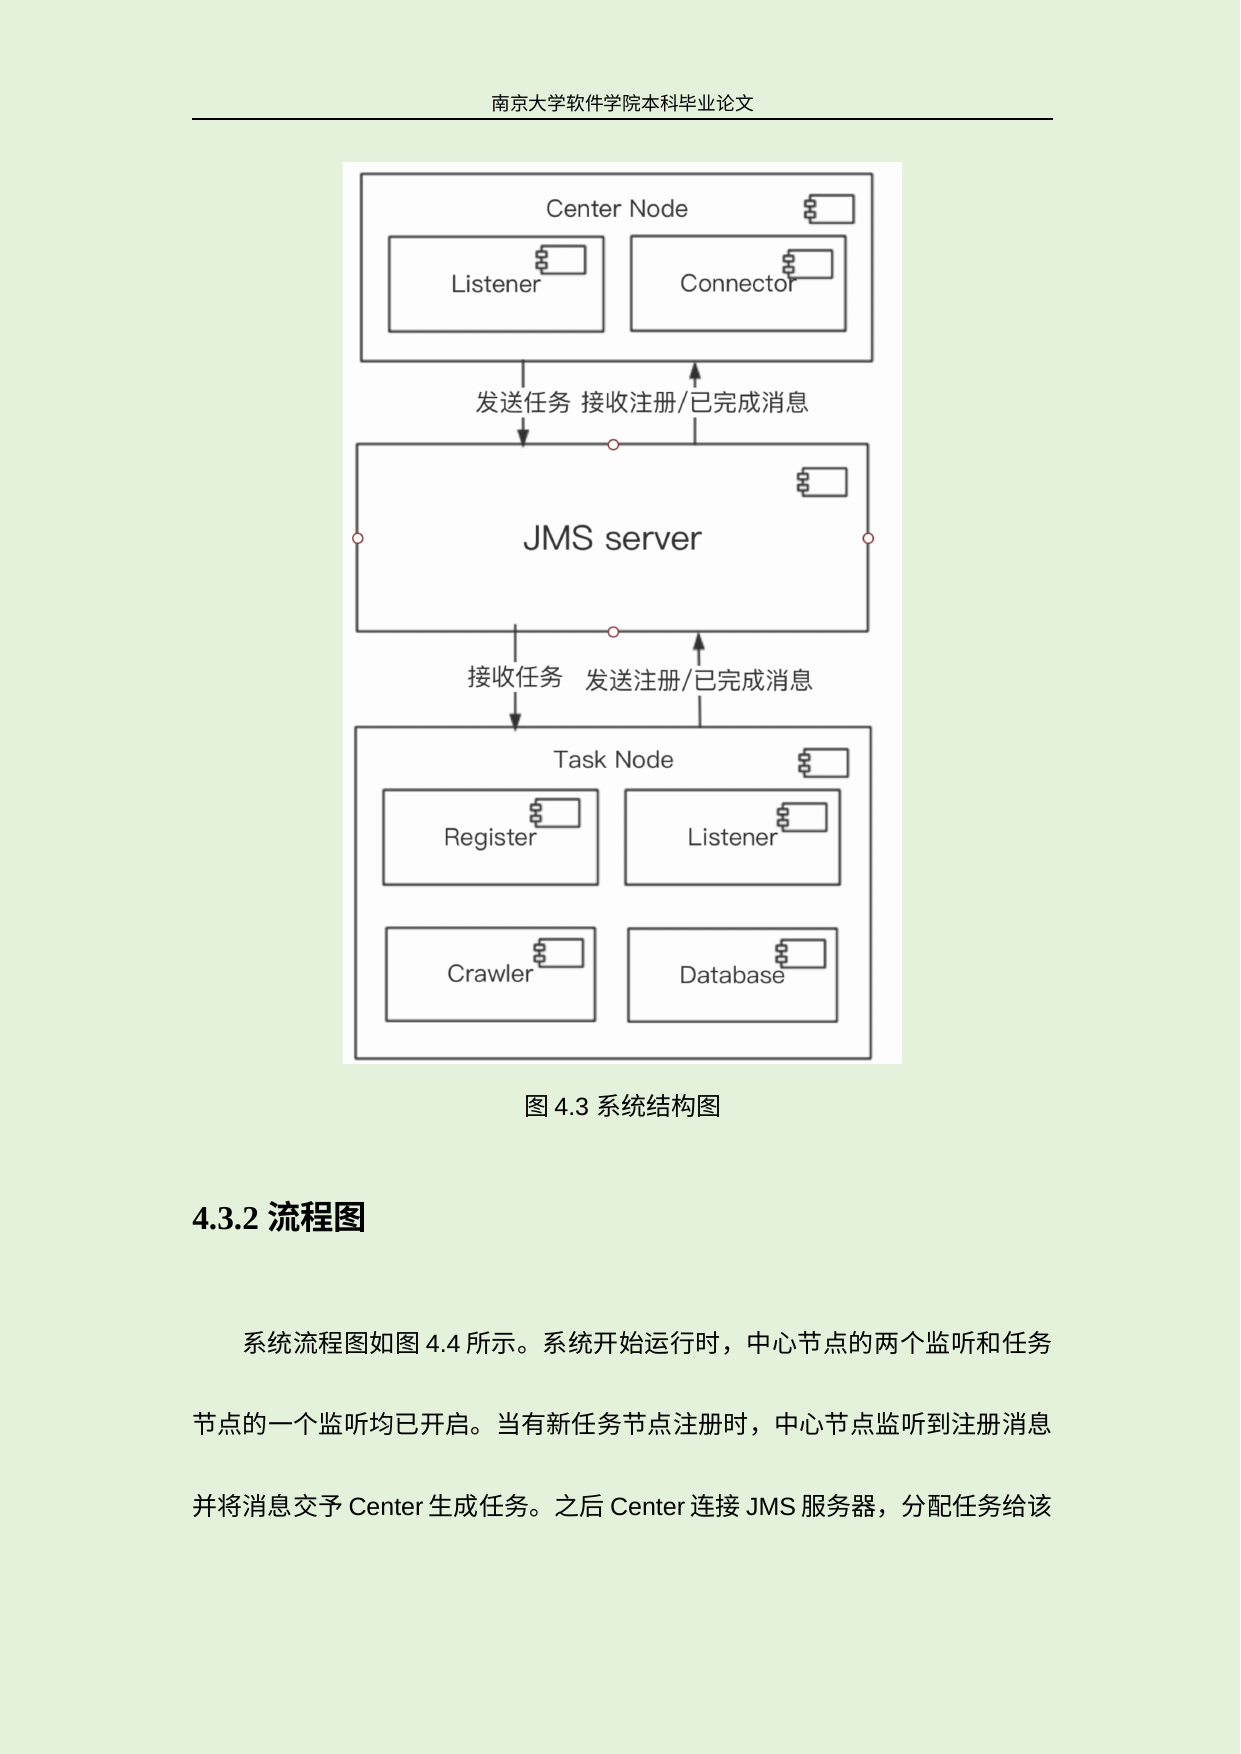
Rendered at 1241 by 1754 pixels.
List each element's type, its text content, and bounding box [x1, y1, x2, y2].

picture [342, 162, 903, 1064]
text 图4.3 系统结构图 [192, 1072, 1053, 1137]
subtitle 4.3.2 流程图 [192, 1182, 1053, 1247]
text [192, 1309, 1053, 1537]
